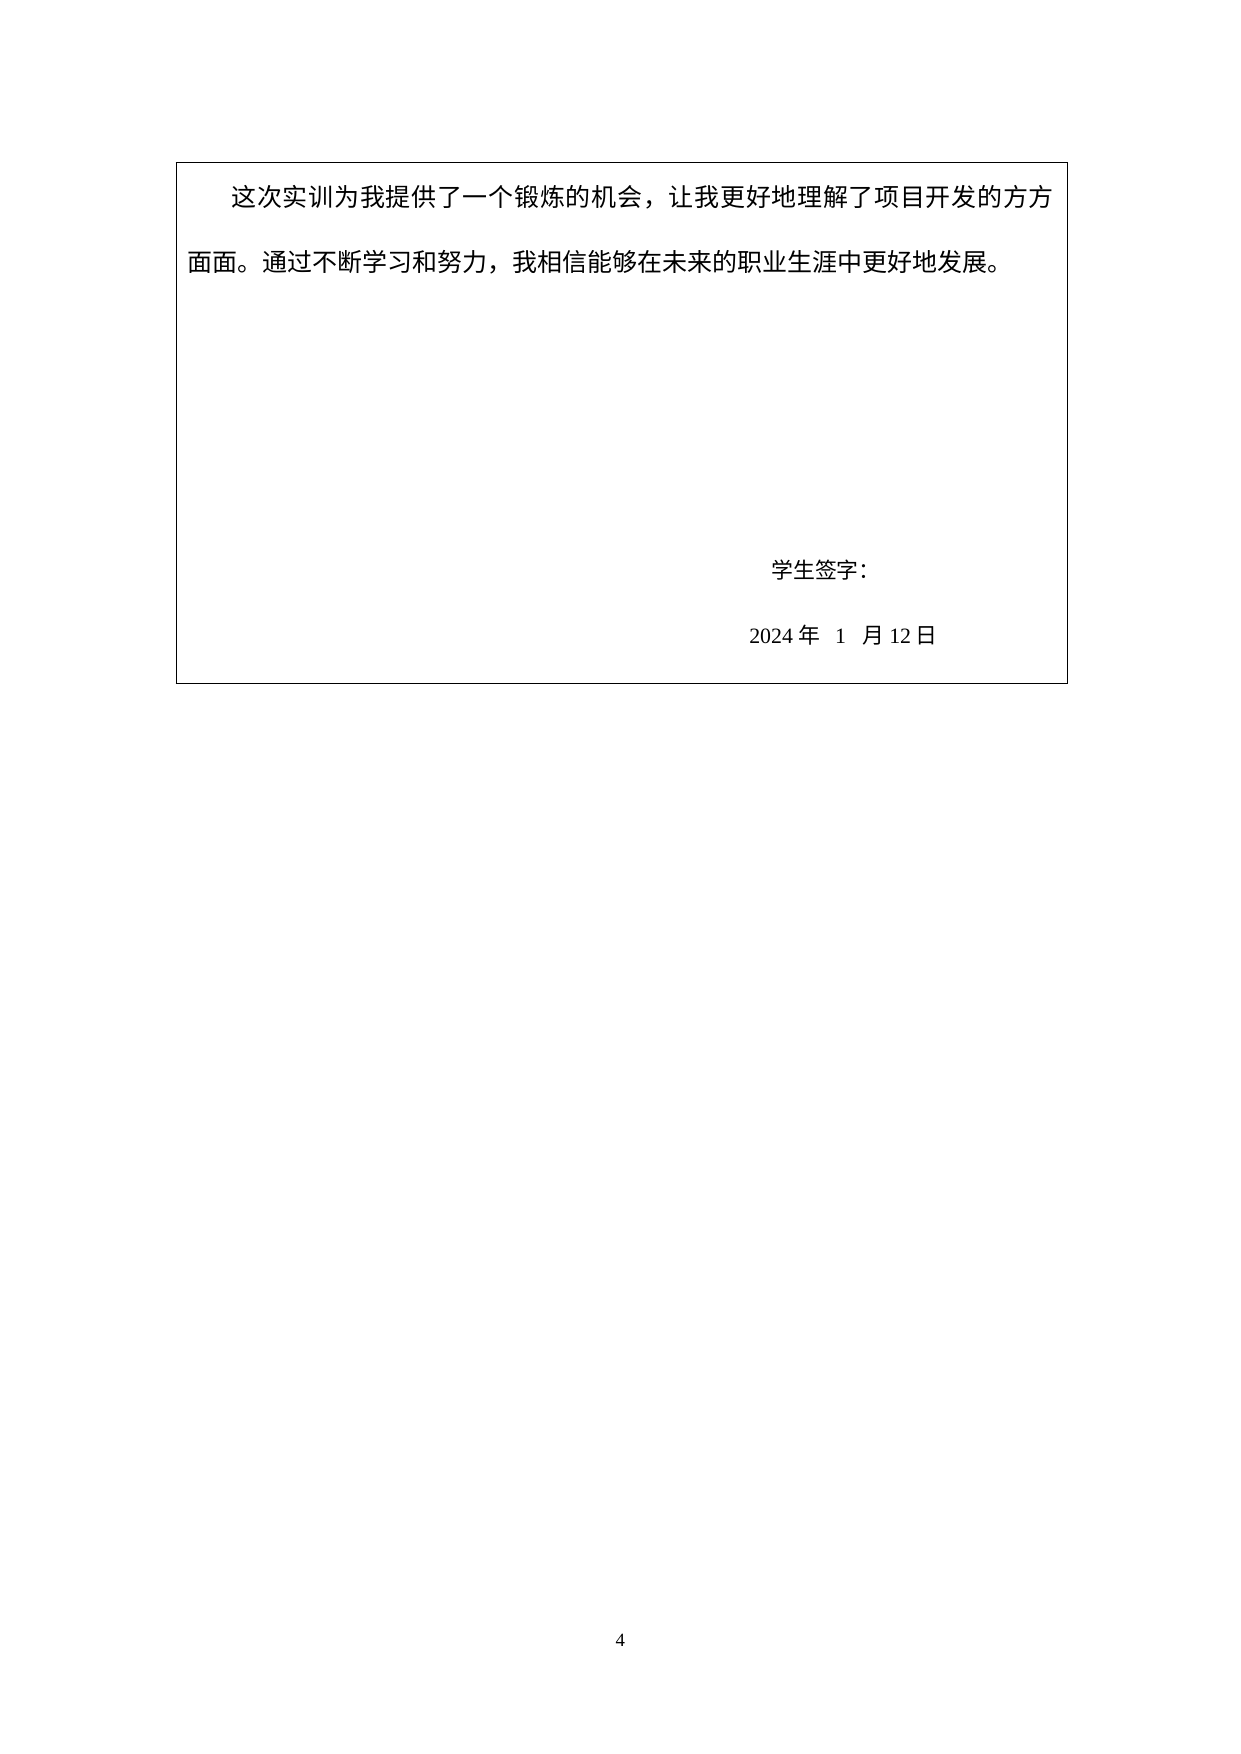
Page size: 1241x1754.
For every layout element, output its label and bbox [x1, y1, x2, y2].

table_cell [177, 163, 1067, 683]
